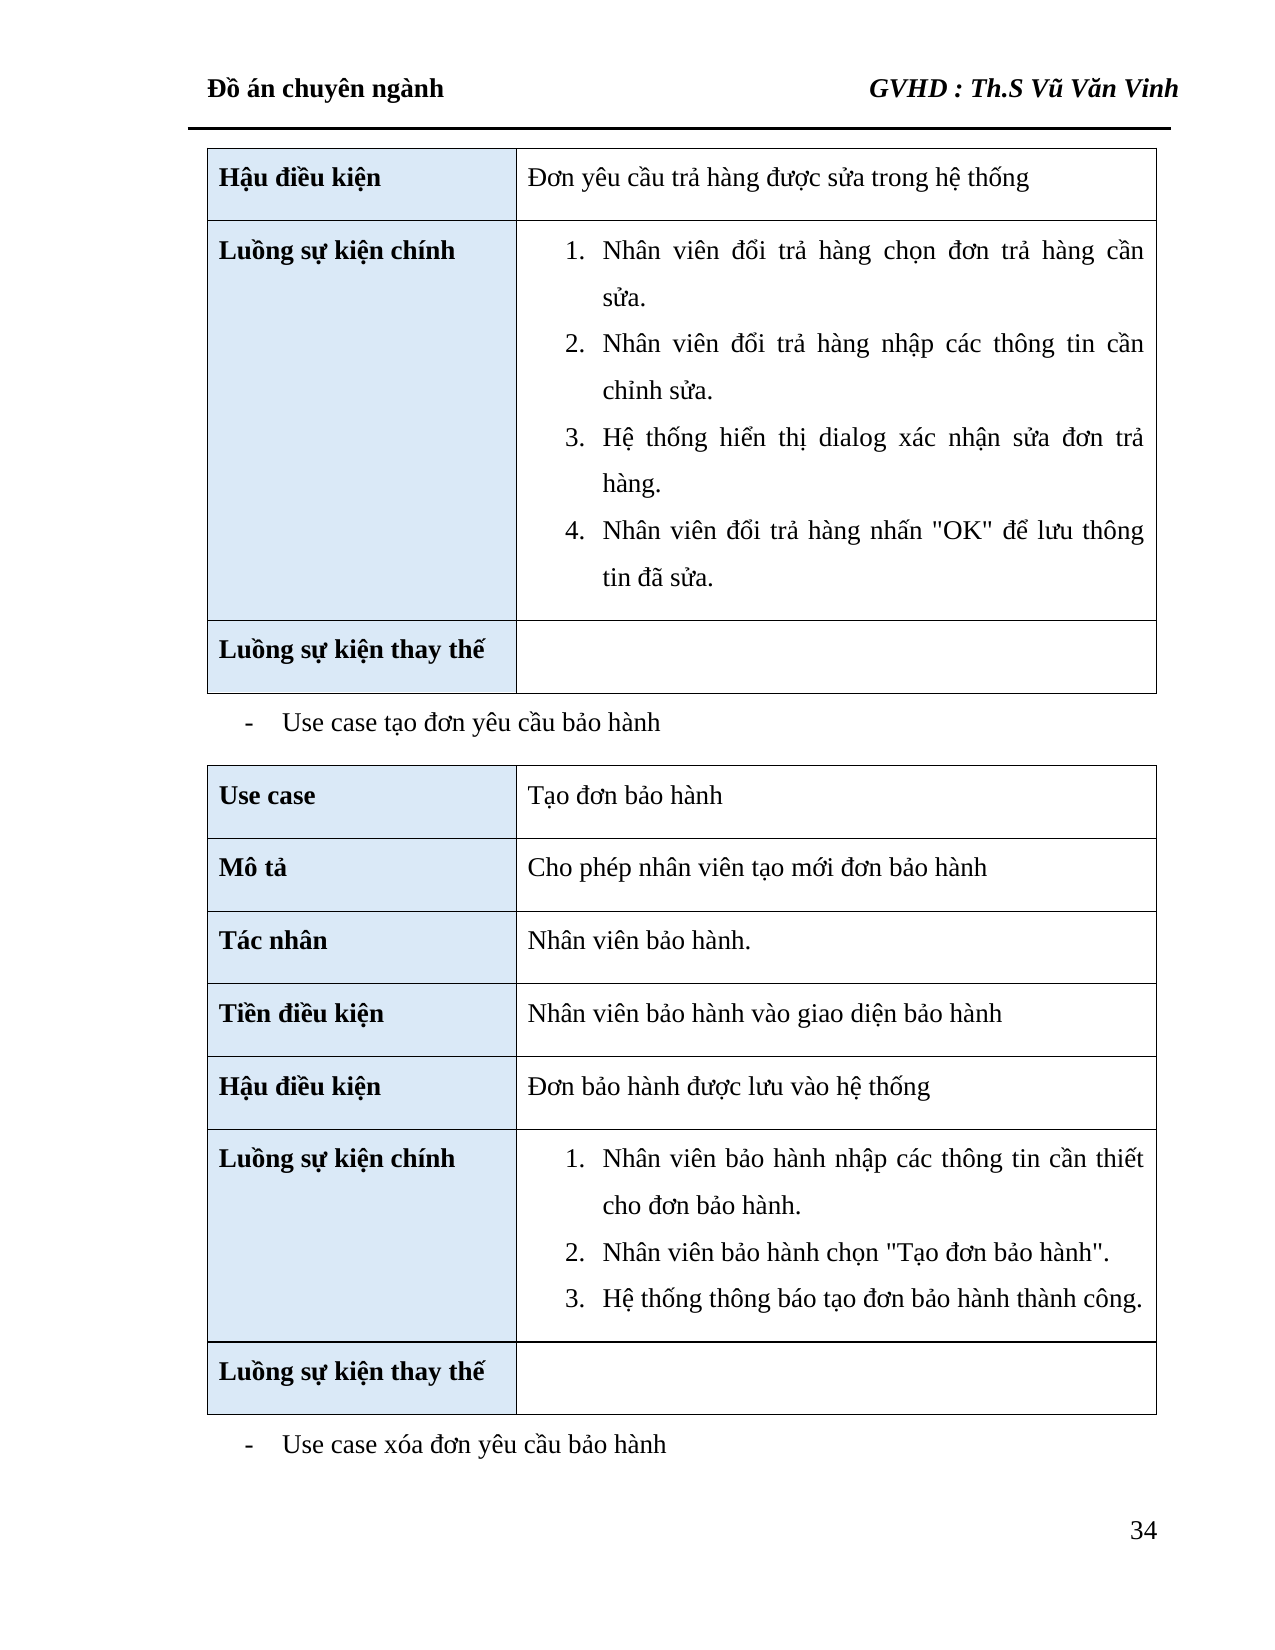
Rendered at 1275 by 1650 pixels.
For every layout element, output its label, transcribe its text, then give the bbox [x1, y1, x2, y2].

table_cell Cho phép nhân viên tạo mới đơn bảo hành [517, 839, 1156, 911]
table_cell Đơn bảo hành được lưu vào hệ thống [517, 1057, 1156, 1129]
table_cell Mô tả [208, 839, 516, 911]
table_header Tạo đơn bảo hành [517, 766, 1156, 838]
table_cell Luồng sự kiện chính [208, 221, 516, 620]
table_cell Luồng sự kiện thay thế [208, 1343, 516, 1414]
table_cell Luồng sự kiện thay thế [208, 621, 516, 692]
table_cell Nhân viên bảo hành nhập các thông tin cần thiết cho đơn bảo hành. Nhân viên bảo hành chọn "Tạo đơn bảo hành". Hệ thống thông báo tạo đơn bảo hành thành công. [517, 1130, 1156, 1341]
table_cell Tác nhân [208, 912, 516, 983]
table_header Use case [208, 766, 516, 838]
table_cell [517, 1343, 1156, 1414]
table_cell Hậu điều kiện [208, 1057, 516, 1129]
list Use case tạo đơn yêu cầu bảo hành [244, 706, 1157, 737]
table_cell [517, 621, 1156, 692]
list Use case xóa đơn yêu cầu bảo hành [244, 1428, 1157, 1459]
table_cell Nhân viên bảo hành vào giao diện bảo hành [517, 984, 1156, 1056]
table_cell Đơn yêu cầu trả hàng được sửa trong hệ thống [517, 149, 1156, 220]
table_cell Hậu điều kiện [208, 149, 516, 220]
table_cell Nhân viên đổi trả hàng chọn đơn trả hàng cần sửa. Nhân viên đổi trả hàng nhập các thông tin cần chỉnh sửa. Hệ thống hiển thị dialog xác nhận sửa đơn trả hàng. Nhân viên đổi trả hàng nhấn "OK" để lưu thông tin đã sửa. [517, 221, 1156, 620]
table_cell Tiền điều kiện [208, 984, 516, 1056]
table_cell Nhân viên bảo hành. [517, 912, 1156, 983]
table_cell Luồng sự kiện chính [208, 1130, 516, 1341]
